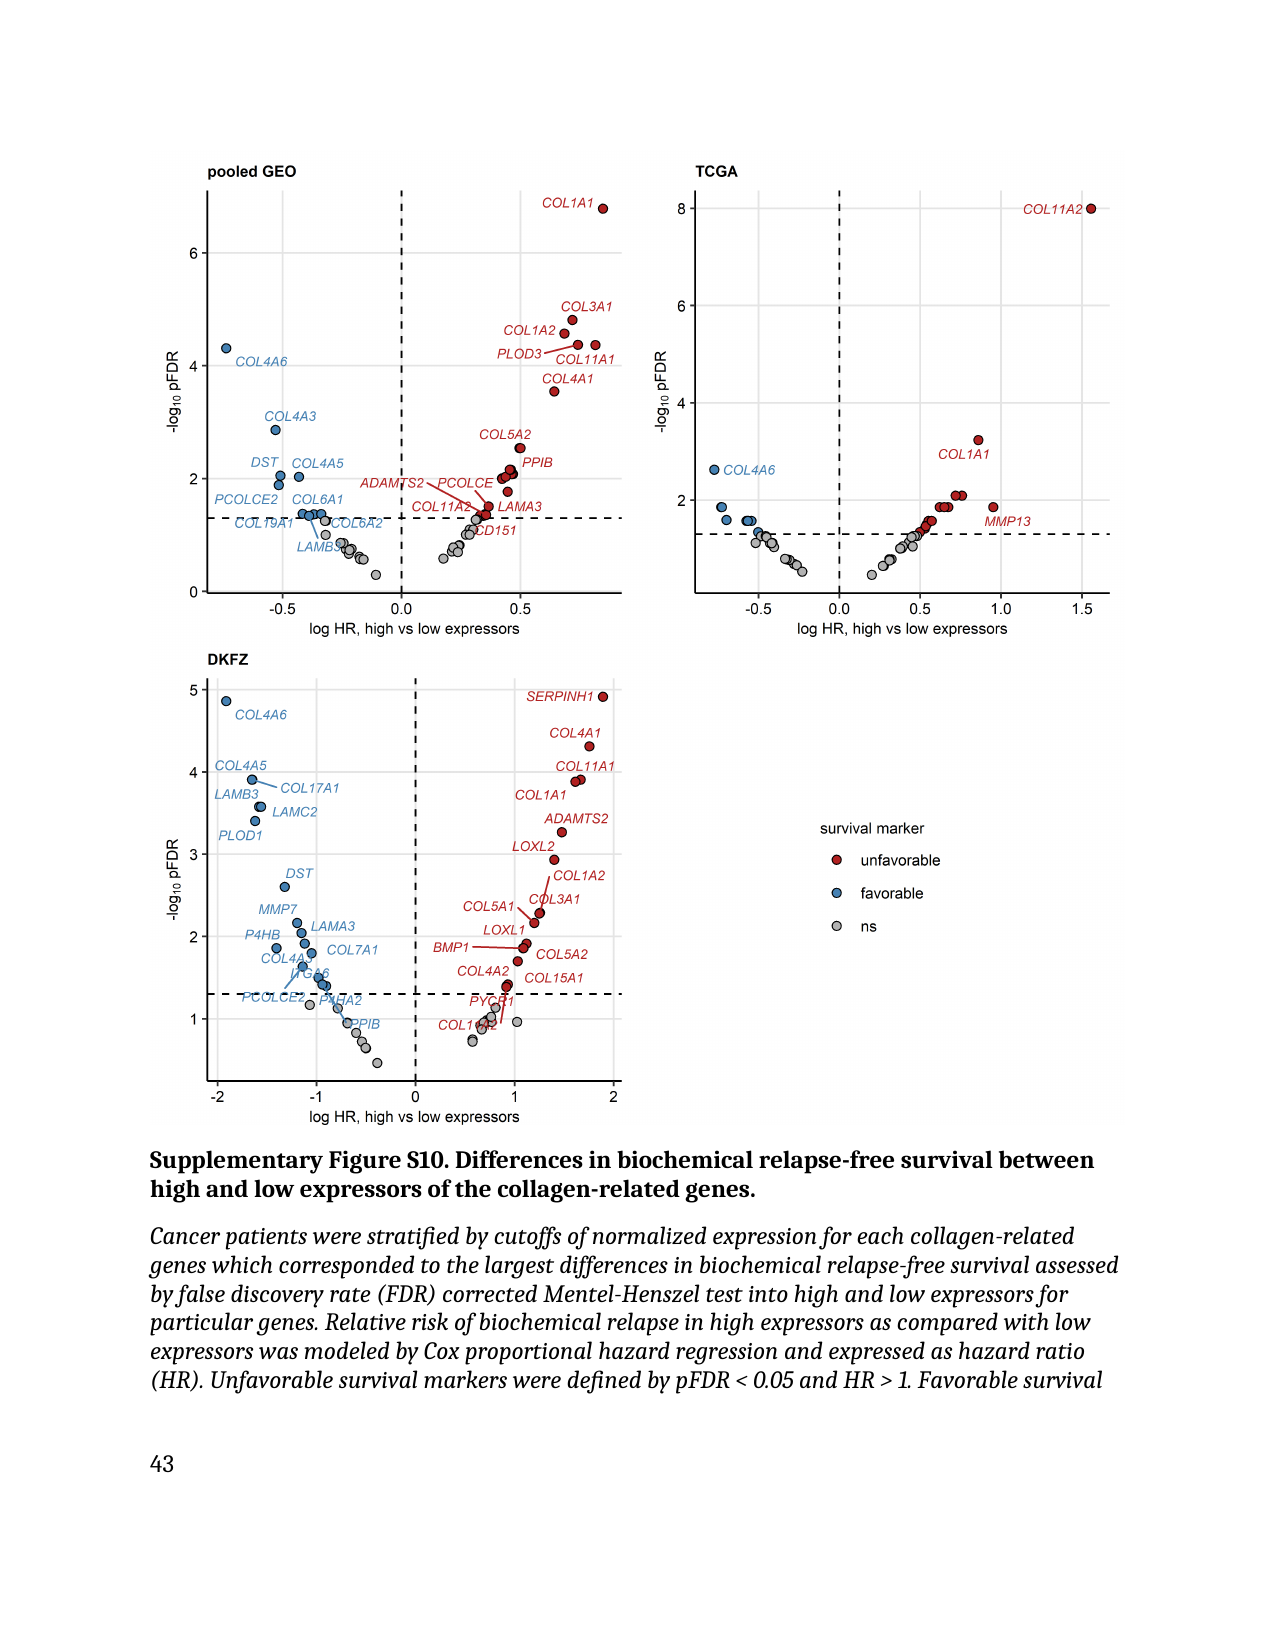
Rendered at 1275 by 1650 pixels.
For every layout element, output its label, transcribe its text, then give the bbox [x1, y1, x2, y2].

picture [150, 150, 1125, 1125]
text Supplementary Figure S10. Differences in biochemical relapse-free survival between high and low expressors of the collagen-related genes. [150, 1146, 1125, 1203]
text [150, 1222, 1125, 1394]
